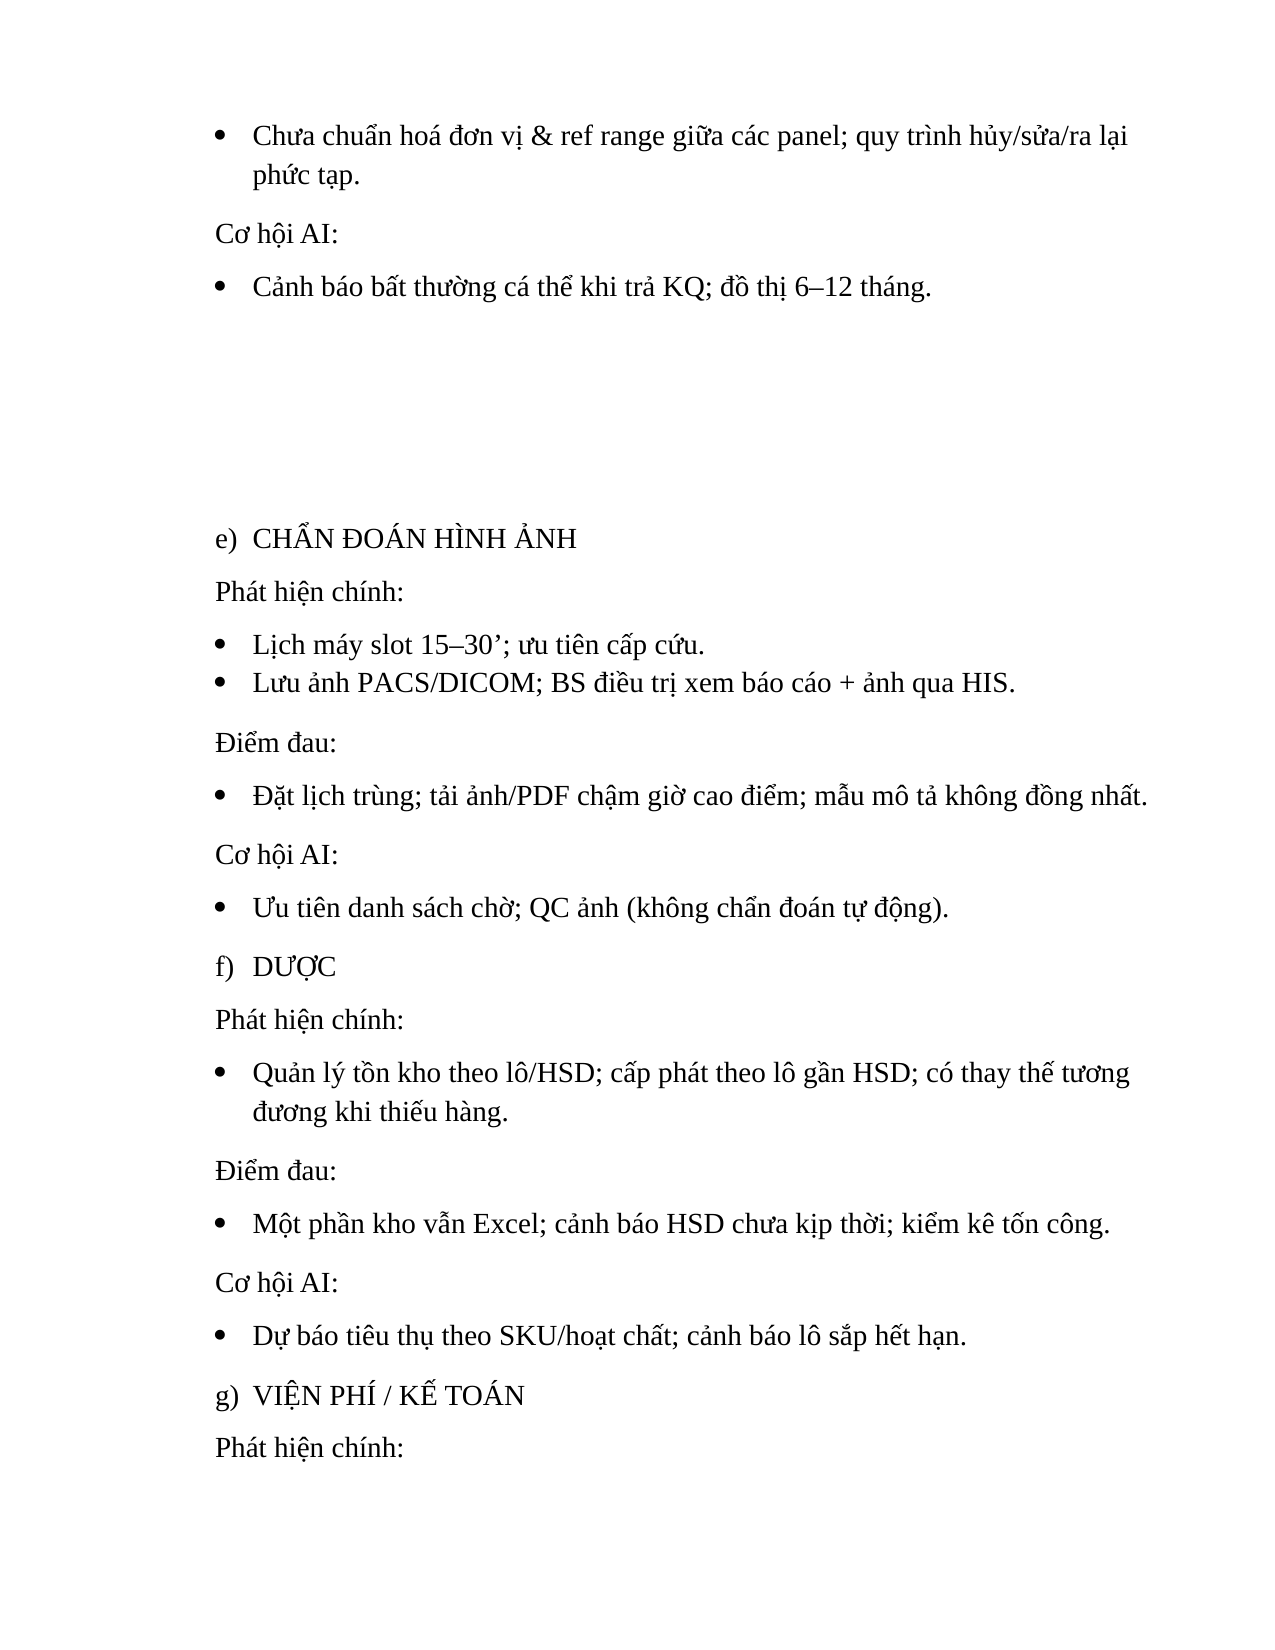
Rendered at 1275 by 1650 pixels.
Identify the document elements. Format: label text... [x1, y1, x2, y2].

list DƯỢC [215, 949, 1157, 983]
text Cơ hội AI: [215, 216, 1157, 250]
text Phát hiện chính: [215, 1002, 1157, 1036]
list VIỆN PHÍ / KẾ TOÁN [215, 1378, 1157, 1411]
list Quản lý tồn kho theo lô/HSD; cấp phát theo lô gần HSD; có thay thế tương đương khi thiếu hàng. [215, 1055, 1157, 1127]
list Chưa chuẩn hoá đơn vị & ref range giữa các panel; quy trình hủy/sửa/ra lại phức tạp. [215, 118, 1157, 190]
text Cơ hội AI: [215, 1265, 1157, 1299]
list Lưu ảnh PACS/DICOM; BS điều trị xem báo cáo + ảnh qua HIS. [215, 665, 1157, 699]
list Đặt lịch trùng; tải ảnh/PDF chậm giờ cao điểm; mẫu mô tả không đồng nhất. [215, 778, 1157, 811]
list CHẨN ĐOÁN HÌNH ẢNH [215, 521, 1157, 555]
text Điểm đau: [215, 725, 1157, 758]
list Cảnh báo bất thường cá thể khi trả KQ; đồ thị 6–12 tháng. [215, 269, 1157, 303]
list Lịch máy slot 15–30’; ưu tiên cấp cứu. [215, 627, 1157, 660]
list Ưu tiên danh sách chờ; QC ảnh (không chẩn đoán tự động). [215, 890, 1157, 924]
text Phát hiện chính: [215, 1431, 1157, 1464]
text Phát hiện chính: [215, 574, 1157, 607]
text Điểm đau: [215, 1153, 1157, 1187]
list Một phần kho vẫn Excel; cảnh báo HSD chưa kịp thời; kiểm kê tốn công. [215, 1206, 1157, 1239]
list Dự báo tiêu thụ theo SKU/hoạt chất; cảnh báo lô sắp hết hạn. [215, 1318, 1157, 1352]
text Cơ hội AI: [215, 837, 1157, 871]
